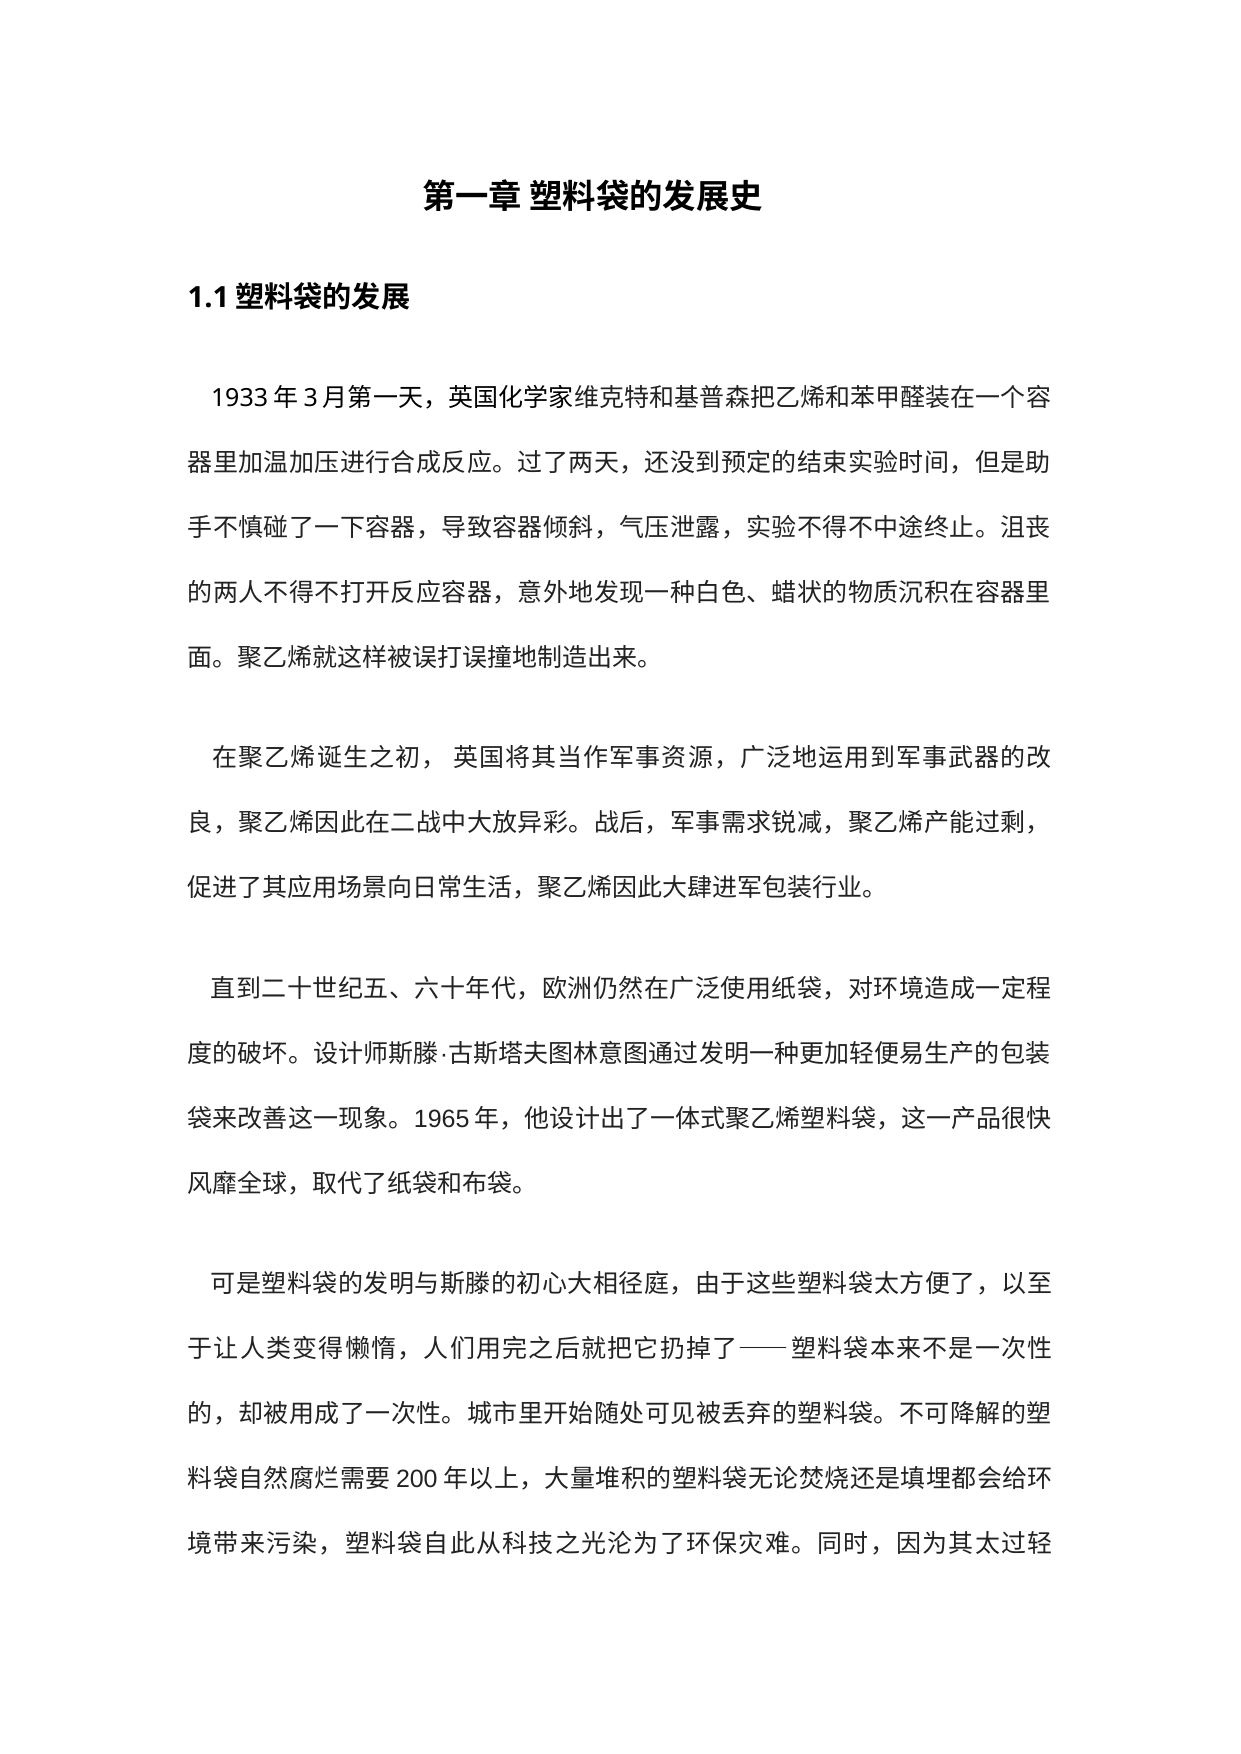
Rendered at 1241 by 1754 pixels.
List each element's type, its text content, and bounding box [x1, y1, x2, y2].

list 直到二十世纪五、六十年代，欧洲仍然在广泛使用纸袋，对环境造成一定程度的破坏。设计师斯滕·古斯塔夫图林意图通过发明一种更加轻便易生产的包装袋来改善这一现象。1965年，他设计出了一体式聚乙烯塑料袋，这一产品很快风靡全球，取代了纸袋和布袋。 [187, 954, 1053, 1214]
list 在聚乙烯诞生之初， 英国将其当作军事资源，广泛地运用到军事武器的改良，聚乙烯因此在二战中大放异彩。战后，军事需求锐减，聚乙烯产能过剩，促进了其应用场景向日常生活，聚乙烯因此大肆进军包装行业。 [187, 723, 1053, 918]
list 1.1塑料袋的发展 [187, 262, 1053, 327]
list 1933年3月第一天，英国化学家维克特和基普森把乙烯和苯甲醛装在一个容器里加温加压进行合成反应。过了两天，还没到预定的结束实验时间，但是助手不慎碰了一下容器，导致容器倾斜，气压泄露，实验不得不中途终止。沮丧的两人不得不打开反应容器，意外地发现一种白色、蜡状的物质沉积在容器里面。聚乙烯就这样被误打误撞地制造出来。 [187, 363, 1053, 688]
list 第一章 塑料袋的发展史 [187, 162, 1053, 227]
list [187, 1249, 1053, 1574]
